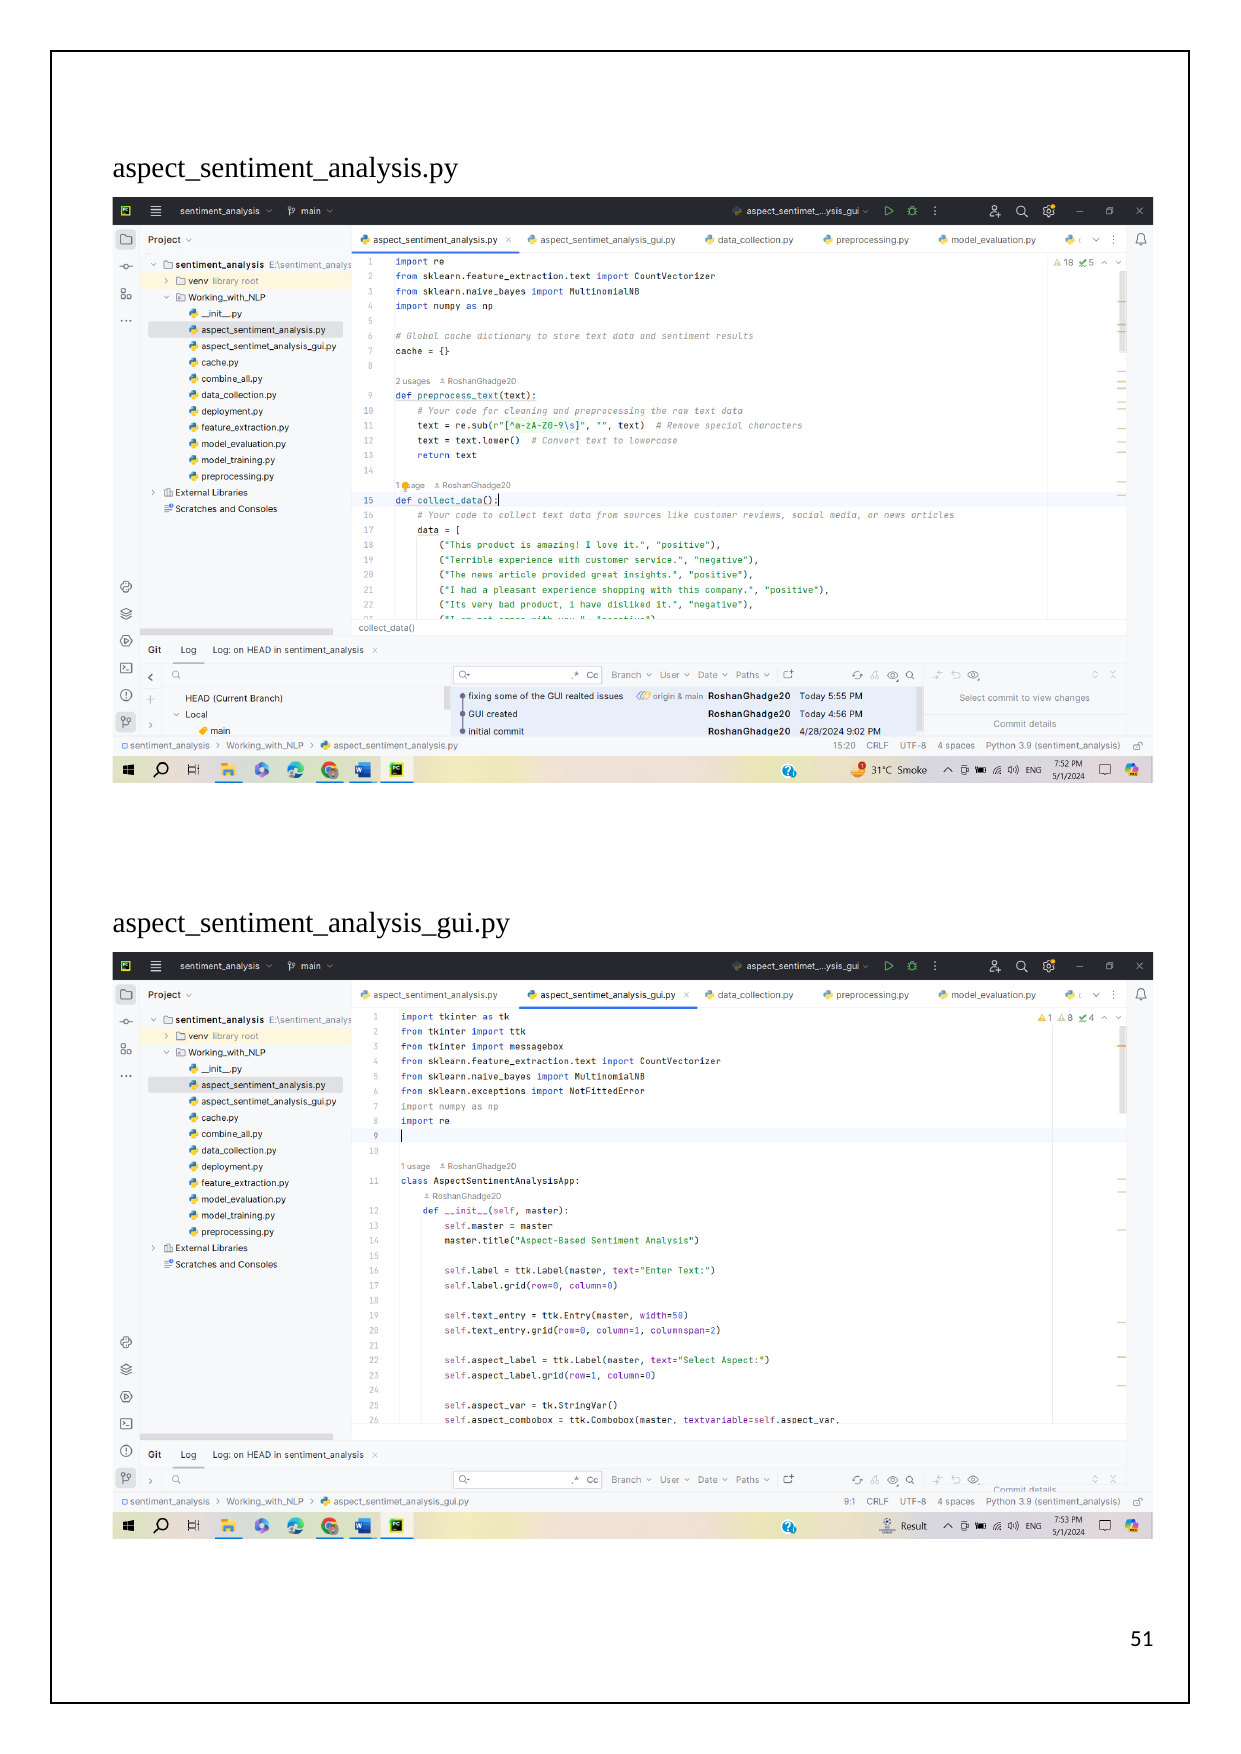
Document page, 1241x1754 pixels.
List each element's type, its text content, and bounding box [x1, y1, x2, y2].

text aspect_sentiment_analysis.py [112, 150, 1153, 197]
text aspect_sentiment_analysis_gui.py [112, 905, 1153, 952]
picture [112, 197, 1154, 783]
picture [112, 952, 1154, 1539]
